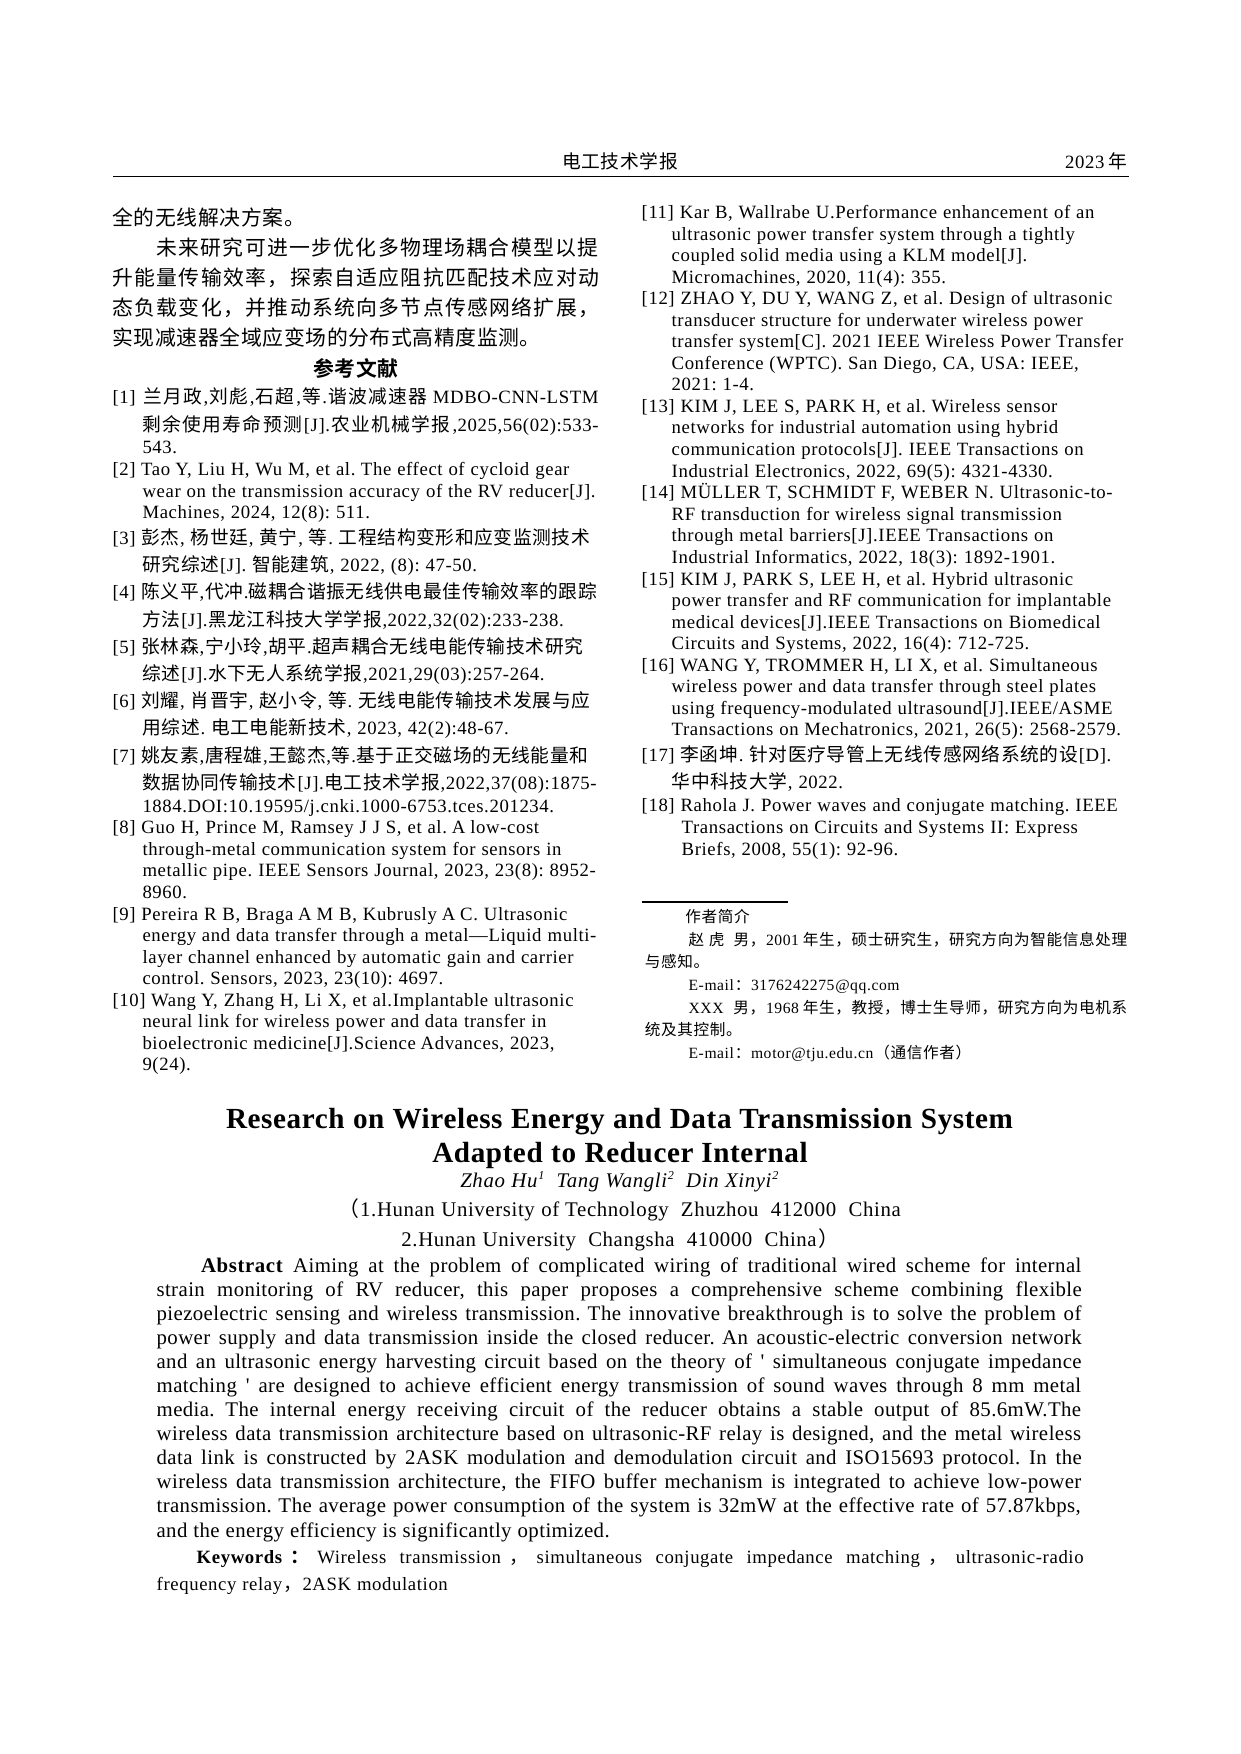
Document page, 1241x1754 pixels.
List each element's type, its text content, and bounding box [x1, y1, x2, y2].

text [5] 张林森,宁小玲,胡平.超声耦合无线电能传输技术研究综述[J].水下无人系统学报,2021,29(03):257-264. [112, 631, 599, 686]
text [17] 李函坤. 针对医疗导管上无线传感网络系统的设[D]. 华中科技大学, 2022. [641, 740, 1128, 794]
text E-mail：motor@tju.edu.cn（通信作者） [644, 1040, 1128, 1063]
text Research on Wireless Energy and Data Transmission System [156, 1101, 1084, 1135]
text E-mail：3176242275@qq.com [644, 972, 1128, 995]
text Adapted to Reducer Internal [156, 1135, 1084, 1168]
text [7] 姚友素,唐程雄,王懿杰,等.基于正交磁场的无线能量和数据协同传输技术[J].电工技术学报,2022,37(08):1875-1884.DOI:10.19595/j.cnki.1000-6753.tces.201234. [112, 740, 599, 816]
text [10] Wang Y, Zhang H, Li X, et al.Implantable ultrasonic neural link for wireless power and data transfer in bioelectronic medicine[J].Science Advances, 2023, 9(24). [112, 989, 599, 1075]
text （1.Hunan University of Technology Zhuzhou 412000 China [156, 1192, 1084, 1223]
text [15] KIM J, PARK S, LEE H, et al. Hybrid ultrasonic power transfer and RF communication for implantable medical devices[J].IEEE Transactions on Biomedical Circuits and Systems, 2022, 16(4): 712-725. [641, 567, 1128, 654]
text 参考文献 [112, 352, 599, 382]
text Zhao Hu1 Tang Wangli2 Din Xinyi2 [156, 1168, 1084, 1192]
text 2.Hunan University Changsha 410000 China） [156, 1223, 1084, 1253]
text keywords：Wireless transmission，simultaneous conjugate impedance matching，ultrasonic-radio frequency relay，2ASK modulation [156, 1542, 1084, 1596]
text Abstract Aiming at the problem of complicated wiring of traditional wired scheme for internal strain monitoring of RV reducer, this paper proposes a comprehensive scheme combining flexible piezoelectric sensing and wireless transmission. The innovative breakthrough is to solve the problem of power supply and data transmission inside the closed reducer. An acoustic-electric conversion network and an ultrasonic energy harvesting circuit based on the theory of ' simultaneous conjugate impedance matching ' are designed to achieve efficient energy transmission of sound waves through 8 mm metal media. The internal energy receiving circuit of the reducer obtains a stable output of 85.6mW.The wireless data transmission architecture based on ultrasonic-RF relay is designed, and the metal wireless data link is constructed by 2ASK modulation and demodulation circuit and ISO15693 protocol. In the wireless data transmission architecture, the FIFO buffer mechanism is integrated to achieve low-power transmission. The average power consumption of the system is 32mW at the effective rate of 57.87kbps, and the energy efficiency is significantly optimized. [156, 1253, 1084, 1542]
text XXX 男，1968年生，教授，博士生导师，研究方向为电机系统及其控制。 [644, 995, 1128, 1040]
text [6] 刘耀, 肖晋宇, 赵小令, 等. 无线电能传输技术发展与应用综述. 电工电能新技术, 2023, 42(2):48-67. [112, 686, 599, 740]
text [16] WANG Y, TROMMER H, LI X, et al. Simultaneous wireless power and data transfer through steel plates using frequency-modulated ultrasound[J].IEEE/ASME Transactions on Mechatronics, 2021, 26(5): 2568-2579. [641, 654, 1128, 740]
text [8] Guo H, Prince M, Ramsey J J S, et al. A low-cost through-metal communication system for sensors in metallic pipe. IEEE Sensors Journal, 2023, 23(8): 8952-8960. [112, 816, 599, 902]
text [1] 兰月政,刘彪,石超,等.谐波减速器MDBO-CNN-LSTM剩余使用寿命预测[J].农业机械学报,2025,56(02):533-543. [112, 382, 599, 458]
text 赵 虎 男，2001年生，硕士研究生，研究方向为智能信息处理与感知。 [644, 927, 1128, 972]
text 未来研究可进一步优化多物理场耦合模型以提升能量传输效率，探索自适应阻抗匹配技术应对动态负载变化，并推动系统向多节点传感网络扩展，实现减速器全域应变场的分布式高精度监测。 [112, 231, 599, 352]
text 作者简介 [641, 904, 1128, 927]
text [13] KIM J, LEE S, PARK H, et al. Wireless sensor networks for industrial automation using hybrid communication protocols[J]. IEEE Transactions on Industrial Electronics, 2022, 69(5): 4321-4330. [641, 395, 1128, 481]
text [11] Kar B, Wallrabe U.Performance enhancement of an ultrasonic power transfer system through a tightly coupled solid media using a KLM model[J]. Micromachines, 2020, 11(4): 355. [641, 201, 1128, 287]
text [2] Tao Y, Liu H, Wu M, et al. The effect of cycloid gear wear on the transmission accuracy of the RV reducer[J]. Machines, 2024, 12(8): 511. [112, 458, 599, 523]
text [9] Pereira R B, Braga A M B, Kubrusly A C. Ultrasonic energy and data transfer through a metal—Liquid multi-layer channel enhanced by automatic gain and carrier control. Sensors, 2023, 23(10): 4697. [112, 902, 599, 989]
text [4] 陈义平,代冲.磁耦合谐振无线供电最佳传输效率的跟踪方法[J].黑龙江科技大学学报,2022,32(02):233-238. [112, 577, 599, 631]
text [18] Rahola J. Power waves and conjugate matching. IEEE Transactions on Circuits and Systems II: Express Briefs, 2008, 55(1): 92-96. [641, 794, 1128, 859]
text [12] ZHAO Y, DU Y, WANG Z, et al. Design of ultrasonic transducer structure for underwater wireless power transfer system[C]. 2021 IEEE Wireless Power Transfer Conference (WPTC). San Diego, CA, USA: IEEE, 2021: 1-4. [641, 287, 1128, 395]
text [14] MÜLLER T, SCHMIDT F, WEBER N. Ultrasonic-to-RF transduction for wireless signal transmission through metal barriers[J].IEEE Transactions on Industrial Informatics, 2022, 18(3): 1892-1901. [641, 481, 1128, 567]
text [3] 彭杰, 杨世廷, 黄宁, 等. 工程结构变形和应变监测技术研究综述[J]. 智能建筑, 2022, (8): 47-50. [112, 523, 599, 577]
